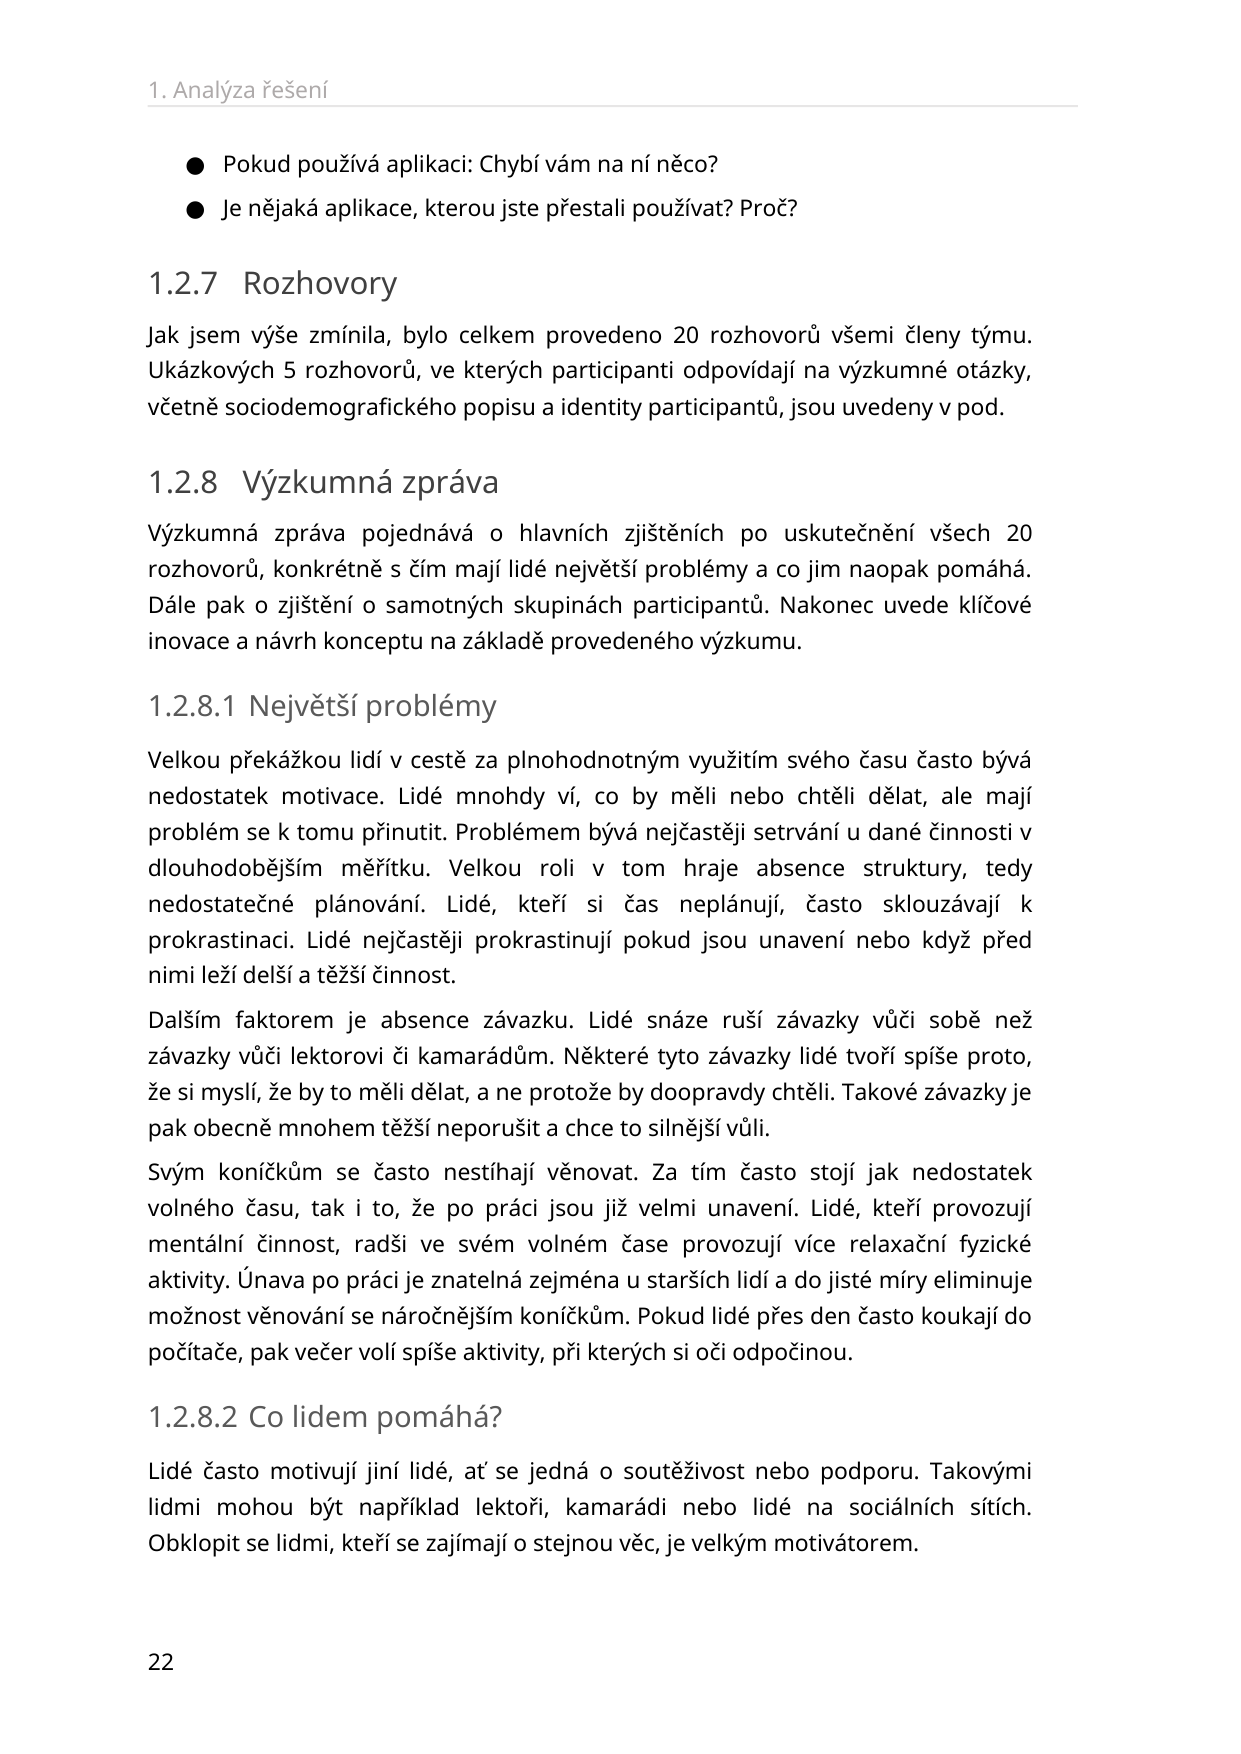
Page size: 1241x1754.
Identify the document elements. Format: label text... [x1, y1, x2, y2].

text Velkou překážkou lidí v cestě za plnohodnotným využitím svého času často bývá nedostatek motivace. Lidé mnohdy ví, co by měli nebo chtěli dělat, ale mají problém se k tomu přinutit. Problémem bývá nejčastěji setrvání u dané činnosti v dlouhodobějším měřítku. Velkou roli v tom hraje absence struktury, tedy nedostatečné plánování. Lidé, kteří si čas neplánují, často sklouzávají k prokrastinaci. Lidé nejčastěji prokrastinují pokud jsou unavení nebo když před nimi leží delší a těžší činnost. [148, 744, 1033, 991]
list Pokud používá aplikaci: Chybí vám na ní něco? [185, 148, 1033, 179]
subtitle Co lidem pomáhá? [148, 1396, 1033, 1436]
text Výzkumná zpráva pojednává o hlavních zjištěních po uskutečnění všech 20 rozhovorů, konkrétně s čím mají lidé největší problémy a co jim naopak pomáhá. Dále pak o zjištění o samotných skupinách participantů. Nakonec uvede klíčové inovace a návrh konceptu na základě provedeného výzkumu. [148, 517, 1033, 656]
subtitle Výzkumná zpráva [148, 460, 1033, 502]
subtitle Rozhovory [148, 261, 1033, 304]
text Svým koníčkům se často nestíhají věnovat. Za tím často stojí jak nedostatek volného času, tak i to, že po práci jsou již velmi unavení. Lidé, kteří provozují mentální činnost, radši ve svém volném čase provozují více relaxační fyzické aktivity. Únava po práci je znatelná zejména u starších lidí a do jisté míry eliminuje možnost věnování se náročnějším koníčkům. Pokud lidé přes den často koukají do počítače, pak večer volí spíše aktivity, při kterých si oči odpočinou. [148, 1156, 1033, 1367]
text Lidé často motivují jiní lidé, ať se jedná o soutěživost nebo podporu. Takovými lidmi mohou být například lektoři, kamarádi nebo lidé na sociálních sítích. Obklopit se lidmi, kteří se zajímají o stejnou věc, je velkým motivátorem. [148, 1454, 1033, 1558]
list Je nějaká aplikace, kterou jste přestali používat? Proč? [185, 192, 1033, 223]
subtitle Největší problémy [148, 686, 1033, 725]
text Jak jsem výše zmínila, bylo celkem provedeno 20 rozhovorů všemi členy týmu. Ukázkových 5 rozhovorů, ve kterých participanti odpovídají na výzkumné otázky, včetně sociodemografického popisu a identity participantů, jsou uvedeny v dole. [148, 318, 1033, 422]
text Dalším faktorem je absence závazku. Lidé snáze ruší závazky vůči sobě než závazky vůči lektorovi či kamarádům. Některé tyto závazky lidé tvoří spíše proto, že si myslí, že by to měli dělat, a ne protože by doopravdy chtěli. Takové závazky je pak obecně mnohem těžší neporušit a chce to silnější vůli. [148, 1004, 1033, 1143]
